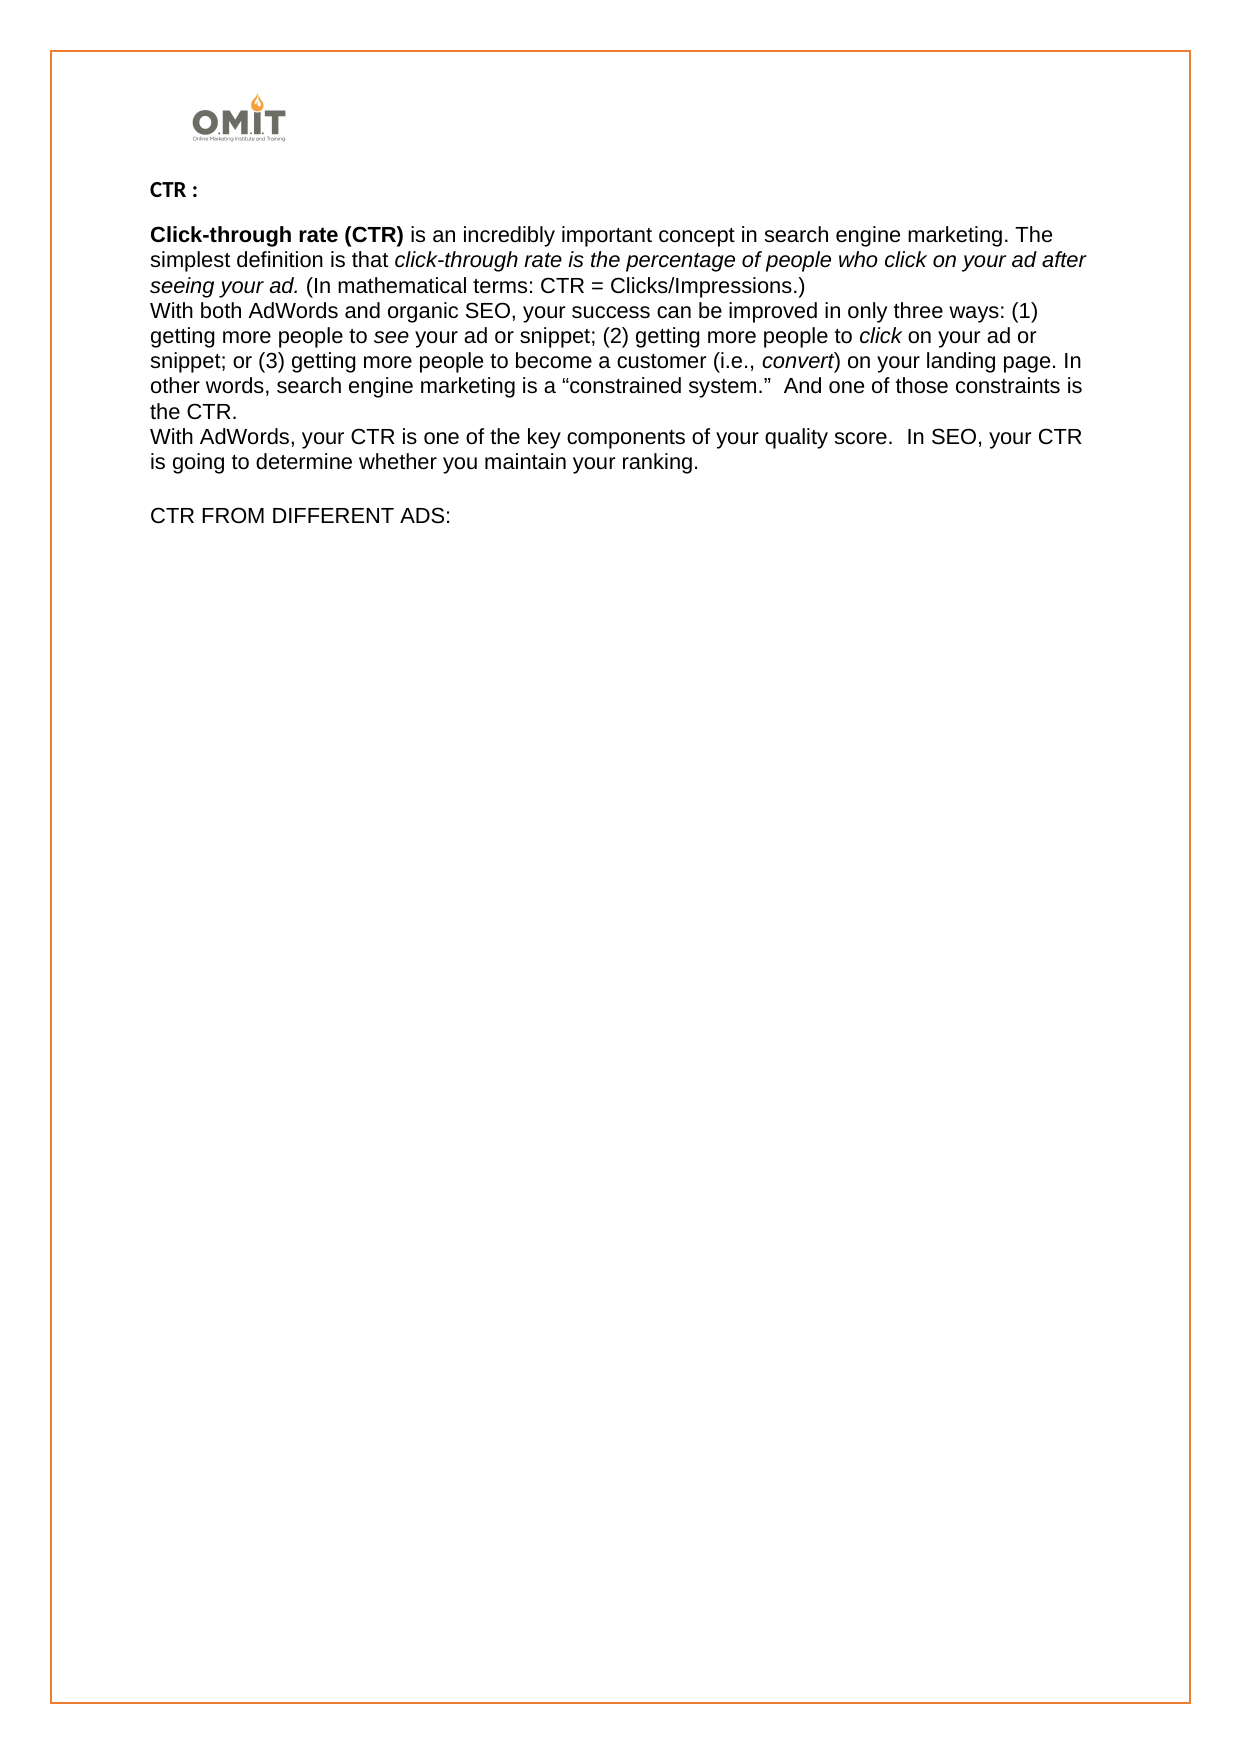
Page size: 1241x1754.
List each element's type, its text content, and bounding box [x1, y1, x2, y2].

text Click-through rate (CTR) is an incredibly important concept in search engine marketing. The simplest definition is that click-through rate is the percentage of people who click on your ad after seeing your ad. (In mathematical terms: CTR = Clicks/Impressions.) [150, 222, 1090, 298]
text With AdWords, your CTR is one of the key components of your quality score. In SEO, your CTR is going to determine whether you maintain your ranking. [150, 424, 1090, 474]
text CTR : [150, 175, 1090, 203]
text CTR FROM DIFFERENT ADS: [150, 503, 1090, 528]
picture [150, 73, 328, 176]
text With both AdWords and organic SEO, your success can be improved in only three ways: (1) getting more people to see your ad or snippet; (2) getting more people to click on your ad or snippet; or (3) getting more people to become a customer (i.e., convert) on your landing page. In other words, search engine marketing is a “constrained system.” And one of those constraints is the CTR. [150, 298, 1090, 424]
